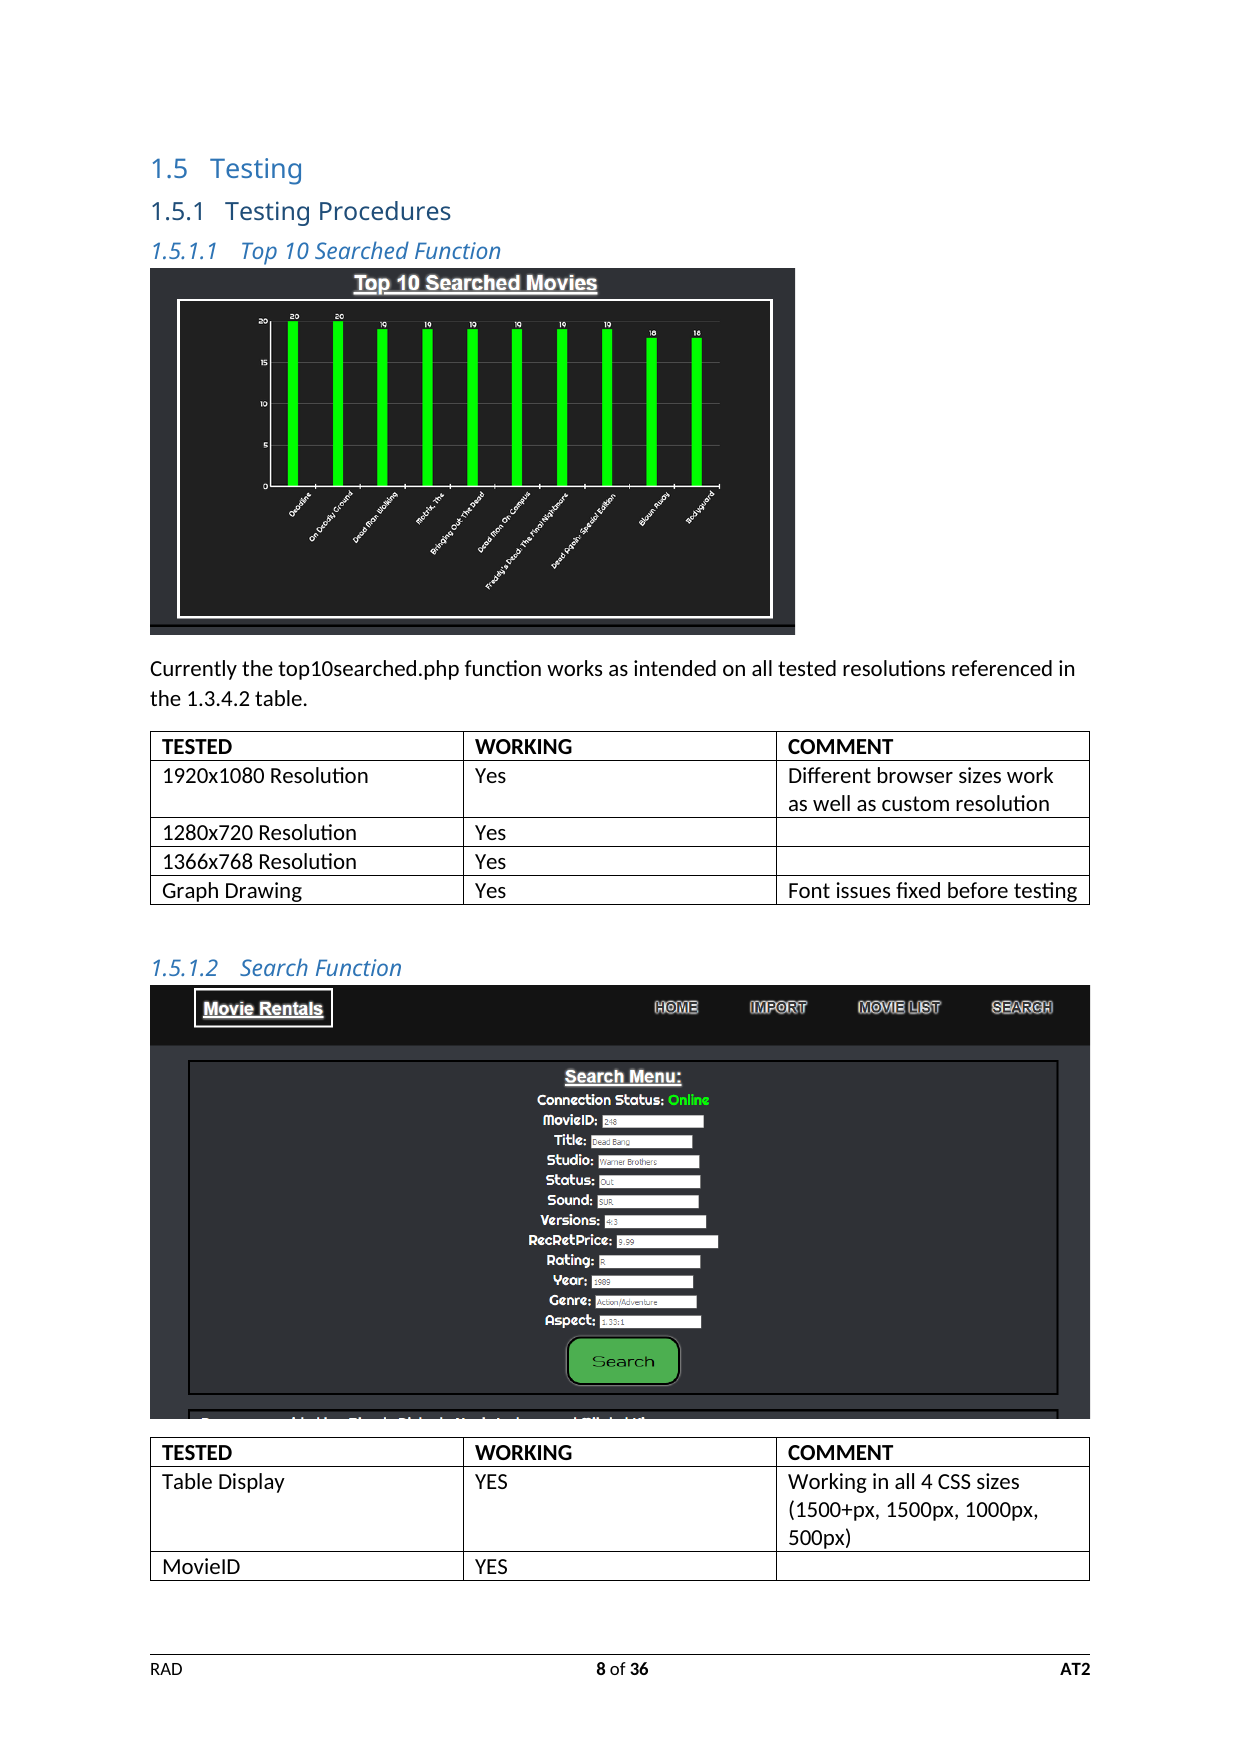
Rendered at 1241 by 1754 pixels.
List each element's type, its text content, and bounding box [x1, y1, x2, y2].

table_cell MovieID [151, 1552, 463, 1580]
table_cell Yes [464, 761, 776, 817]
table_cell Graph Drawing [151, 876, 463, 904]
table_cell Yes [464, 818, 776, 846]
table_cell Yes [464, 876, 776, 904]
table_cell YES [464, 1467, 776, 1551]
table_cell Font issues fixed before testing [777, 876, 1089, 904]
picture [150, 985, 1091, 1419]
subtitle Top 10 Searched Function [150, 235, 1090, 266]
table_cell 1280x720 Resolution [151, 818, 463, 846]
table_cell [777, 818, 1089, 846]
subtitle Search Function [150, 952, 1090, 983]
table_cell [777, 847, 1089, 875]
table_cell Working in all 4 CSS sizes (1500+px, 1500px, 1000px, 500px) [777, 1467, 1089, 1551]
table_cell 1366x768 Resolution [151, 847, 463, 875]
table_cell Table Display [151, 1467, 463, 1551]
picture [150, 268, 796, 635]
table_header WORKING [464, 732, 776, 760]
table_cell Different browser sizes work as well as custom resolution [777, 761, 1089, 817]
text Currently the top10searched.php function works as intended on all tested resolutions referenced in the 1.3.4.2 table. [150, 654, 1090, 712]
table_cell [777, 1552, 1089, 1580]
table_header COMMENT [777, 732, 1089, 760]
subtitle Testing [150, 150, 1090, 187]
table_header TESTED [151, 732, 463, 760]
table_header WORKING [464, 1438, 776, 1466]
table_header TESTED [151, 1438, 463, 1466]
table_header COMMENT [777, 1438, 1089, 1466]
table_cell Yes [464, 847, 776, 875]
table_cell 1920x1080 Resolution [151, 761, 463, 817]
table_cell YES [464, 1552, 776, 1580]
subtitle Testing Procedures [150, 194, 1090, 228]
